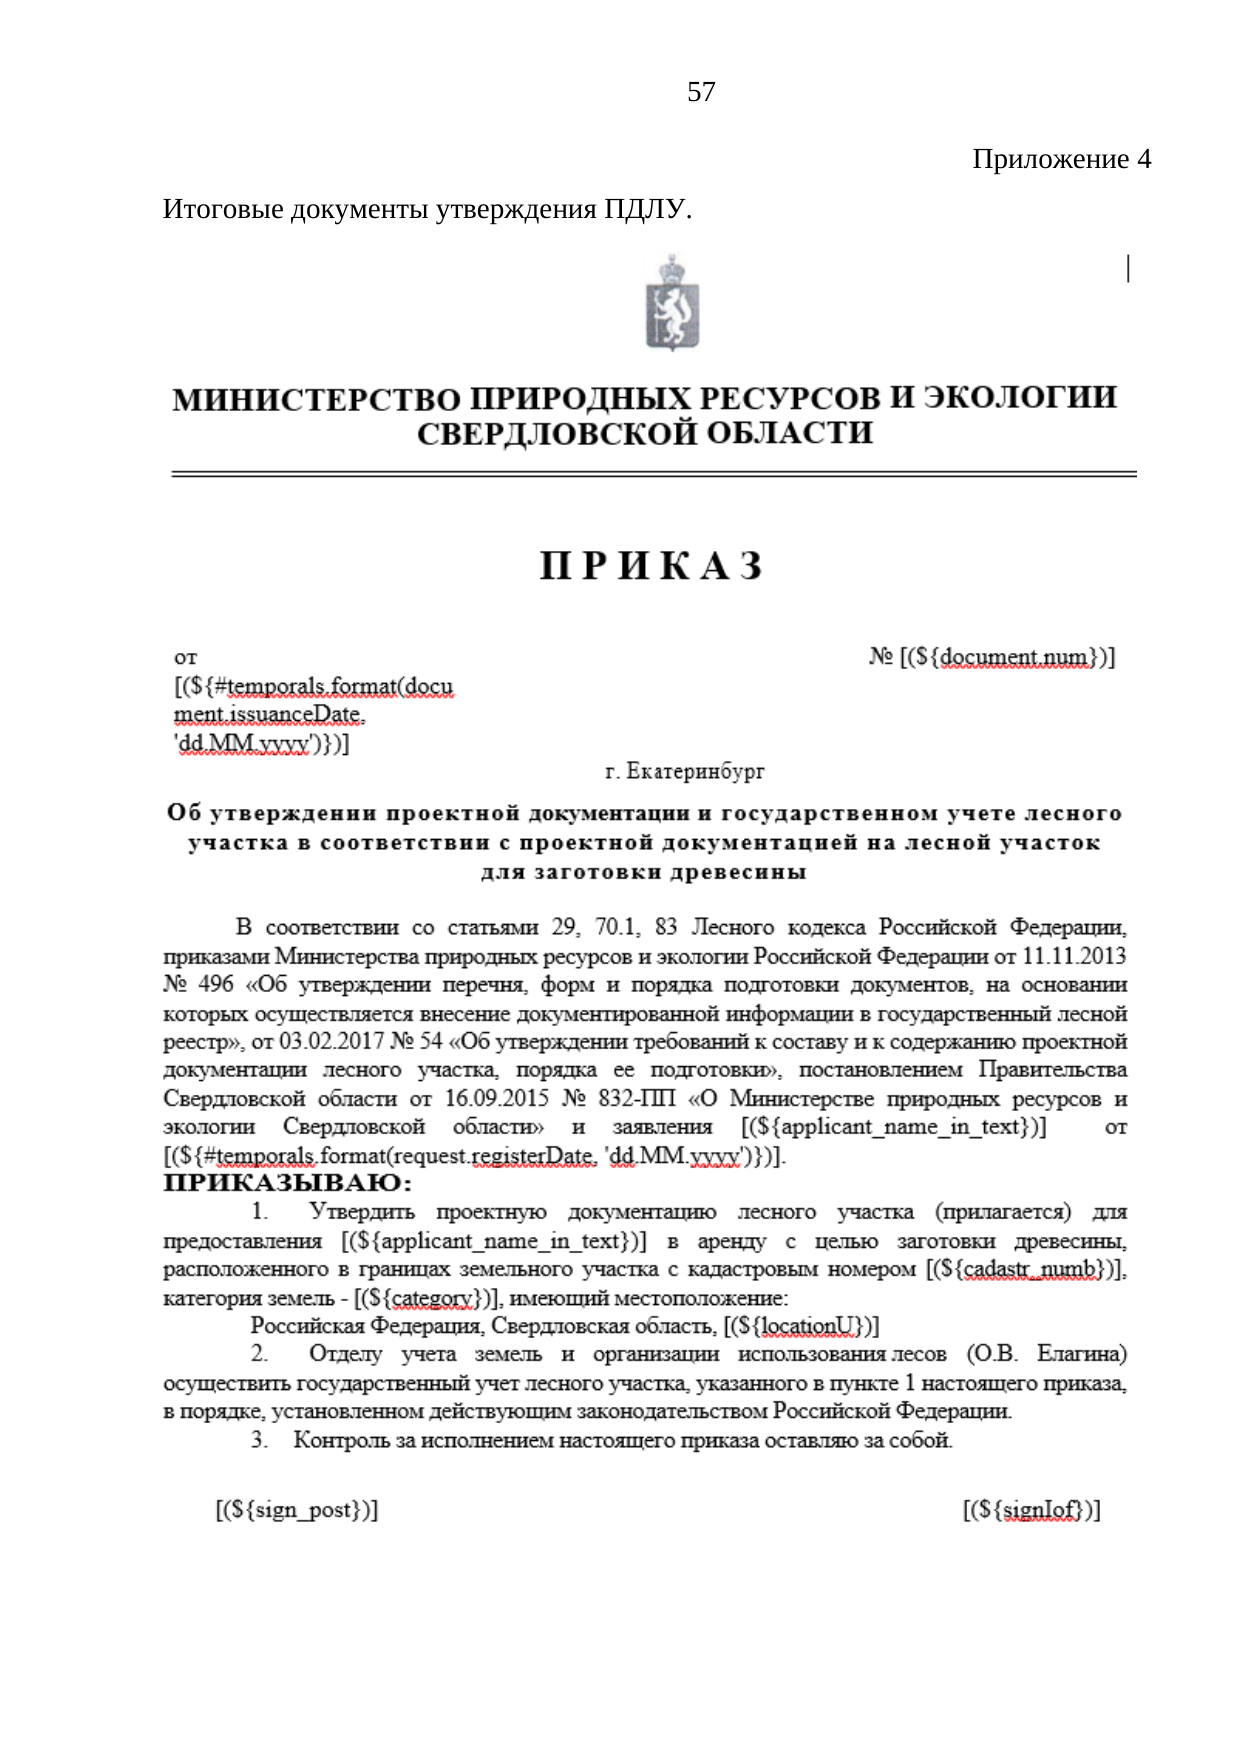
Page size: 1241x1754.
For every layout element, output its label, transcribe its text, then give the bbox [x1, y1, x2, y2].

text Приложение 4 [162, 141, 1152, 174]
text Итоговые документы утверждения ПДЛУ. [162, 191, 1152, 225]
picture [162, 241, 1137, 1525]
